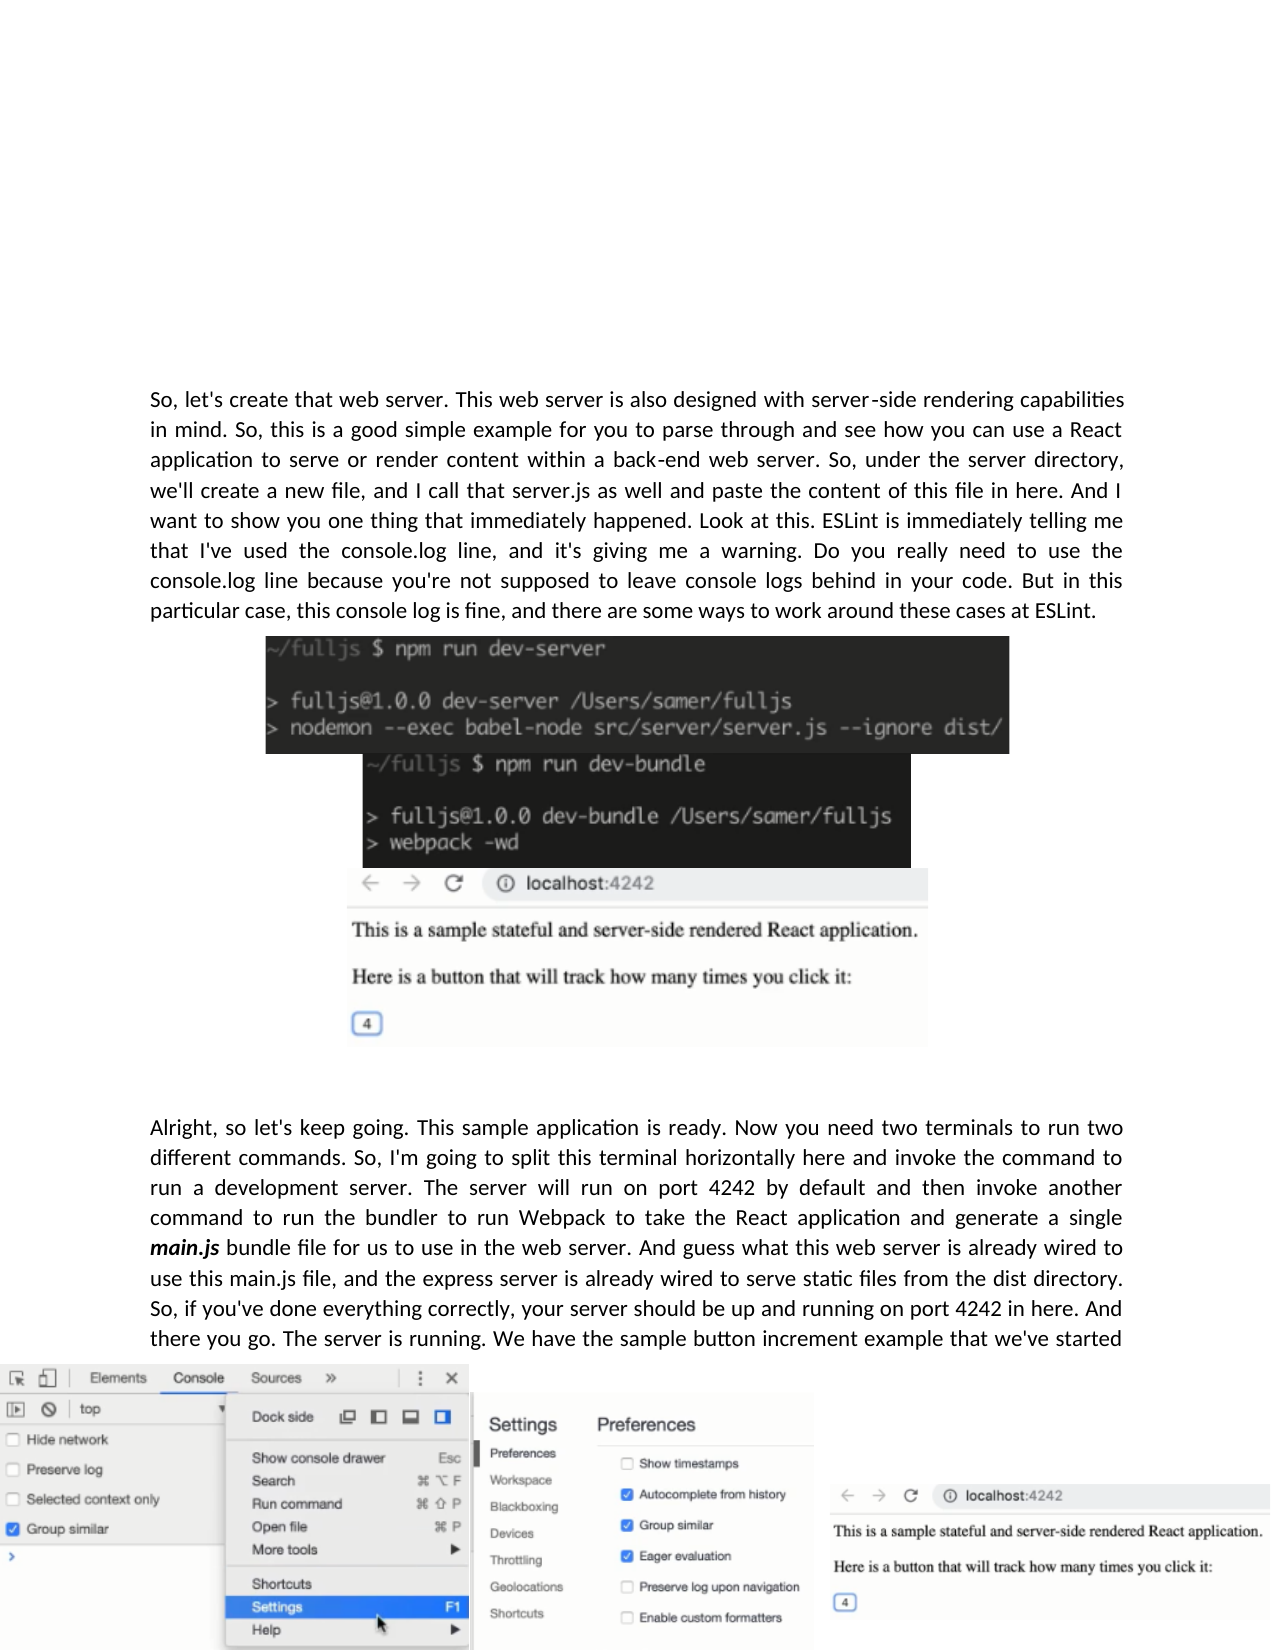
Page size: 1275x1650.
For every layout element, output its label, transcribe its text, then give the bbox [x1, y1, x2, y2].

picture [470, 1392, 814, 1650]
picture [0, 1364, 469, 1650]
text So, let's create that web server. This web server is also designed with server‑side rendering capabilities in mind. So, this is a good simple example for you to parse through and see how you can use a React application to serve or render content within a back‑end web server. So, under the server directory, we'll create a new file, and I call that server.js as well and paste the content of this file in here. And I want to show you one thing that immediately happened. Look at this. ESLint is immediately telling me that I've used the console.log line, and it's giving me a warning. Do you really need to use the console.log line because you're not supposed to leave console logs behind in your code. But in this particular case, this console log is fine, and there are some ways to work around these cases at ESLint. [150, 384, 1125, 625]
picture [265, 636, 1010, 1047]
picture [829, 1484, 1271, 1620]
